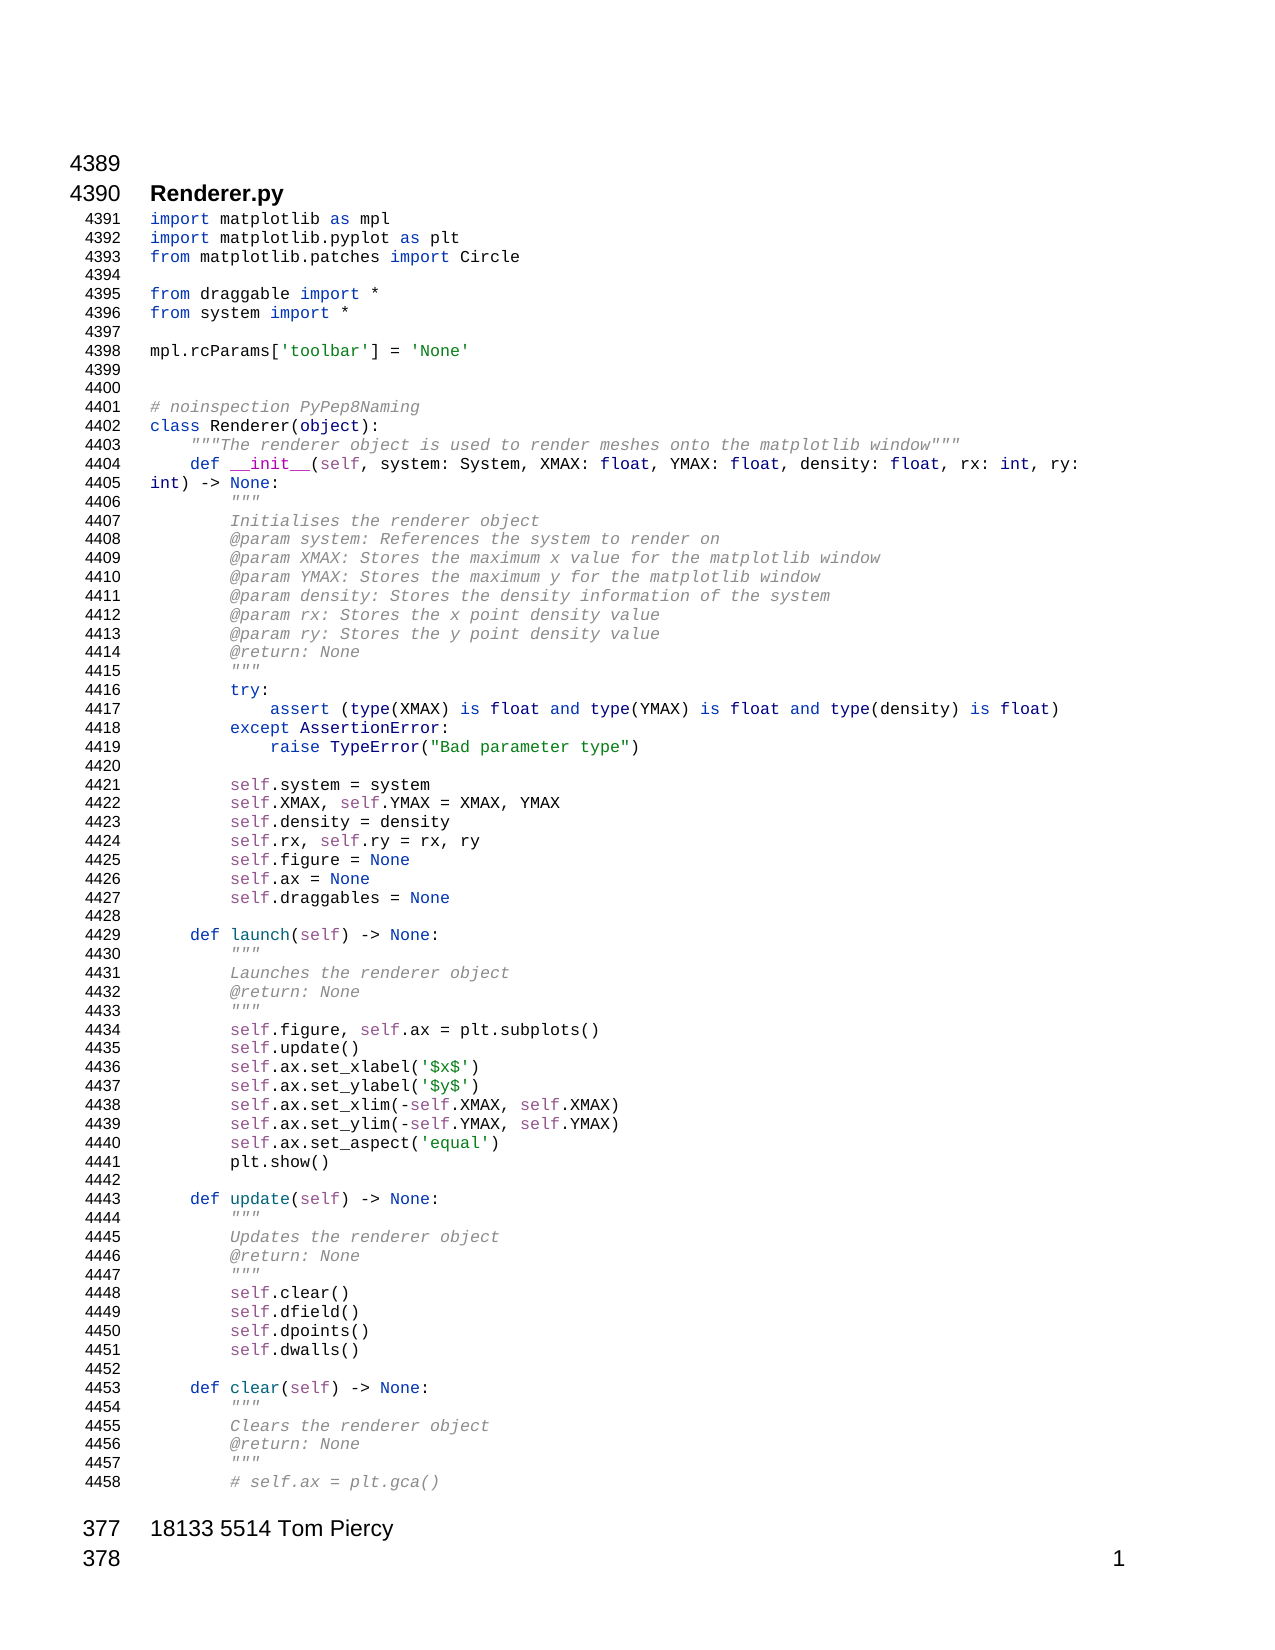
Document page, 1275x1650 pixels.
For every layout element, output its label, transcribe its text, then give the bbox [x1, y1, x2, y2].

text Renderer.py [150, 180, 1125, 207]
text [150, 210, 1125, 1492]
